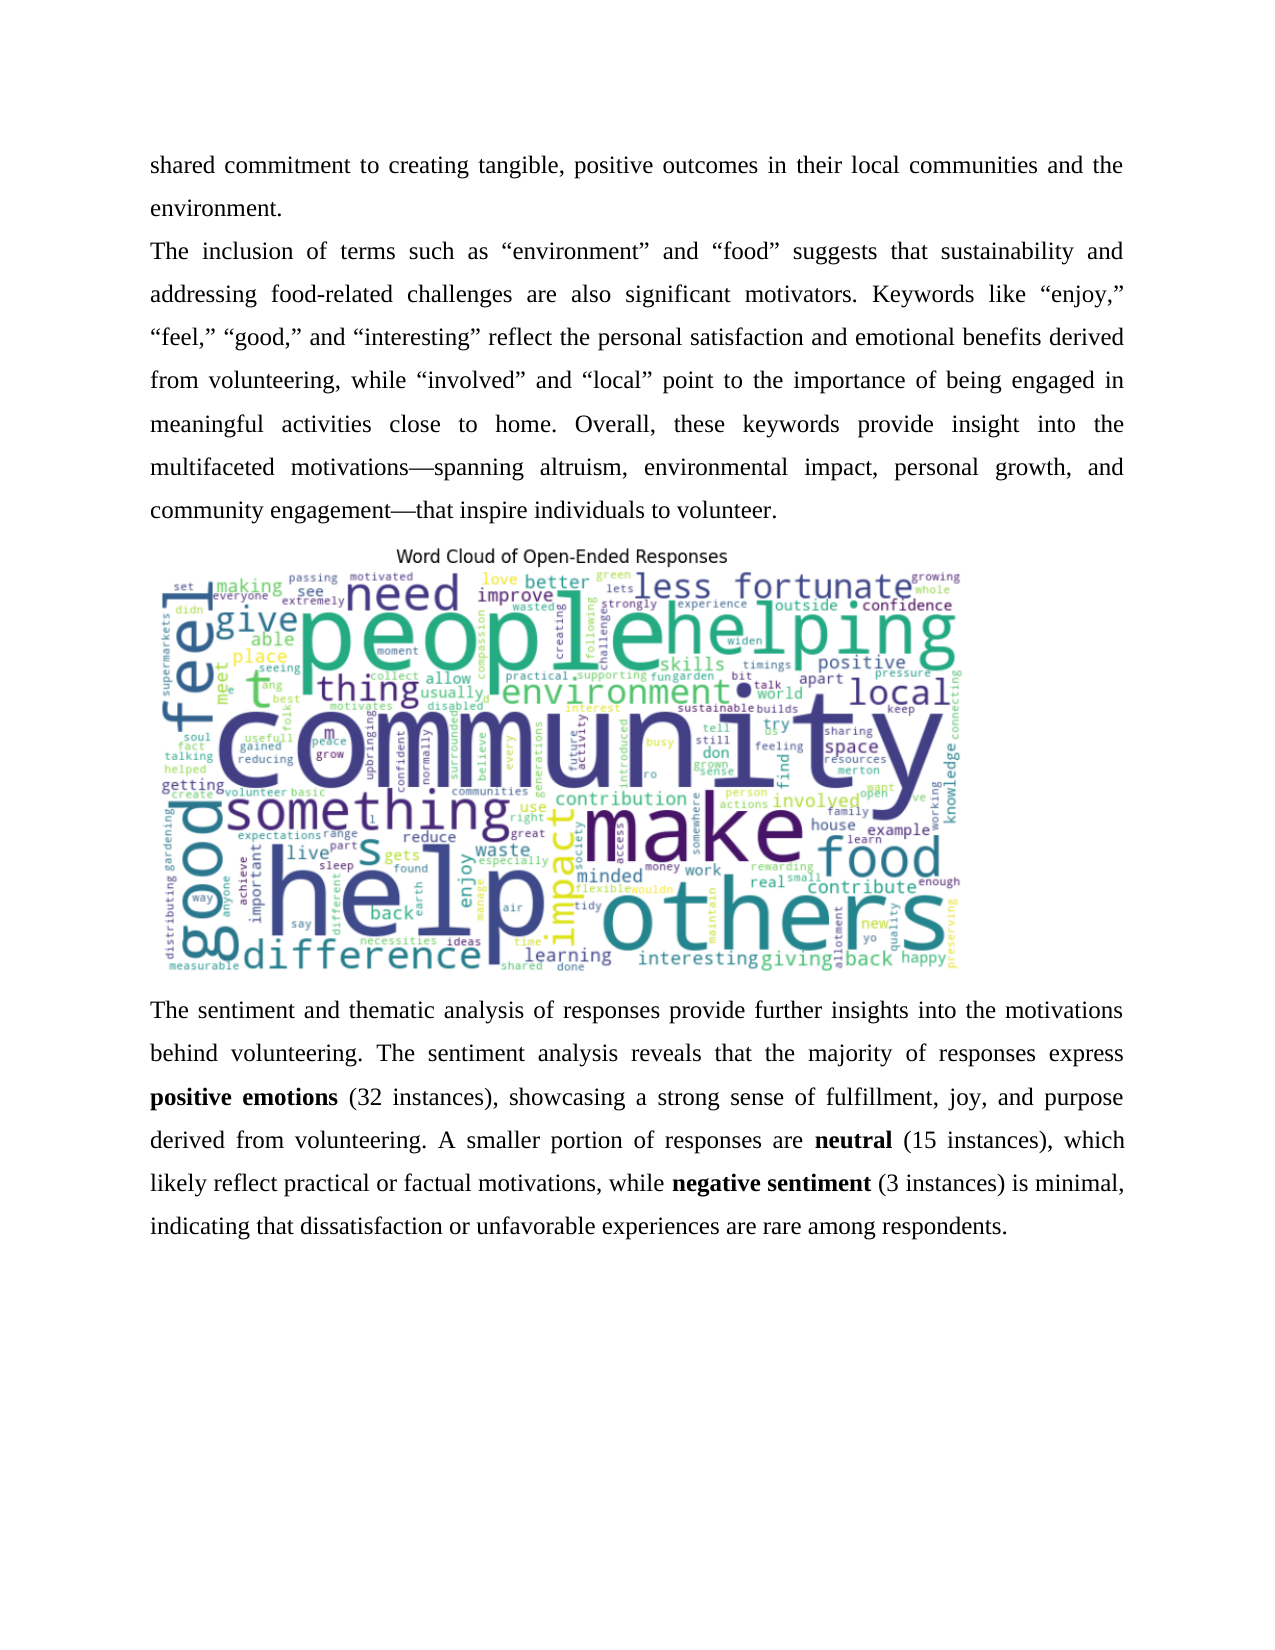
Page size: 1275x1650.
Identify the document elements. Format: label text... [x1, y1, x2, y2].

text The inclusion of terms such as “environment” and “food” suggests that sustainability and addressing food-related challenges are also significant motivators. Keywords like “enjoy,” “feel,” “good,” and “interesting” reflect the personal satisfaction and emotional benefits derived from volunteering, while “involved” and “local” point to the importance of being engaged in meaningful activities close to home. Overall, these keywords provide insight into the multifaceted motivations—spanning altruism, environmental impact, personal growth, and community engagement—that inspire individuals to volunteer. [150, 236, 1125, 524]
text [150, 150, 1125, 222]
text The sentiment and thematic analysis of responses provide further insights into the motivations behind volunteering. The sentiment analysis reveals that the majority of responses express positive emotions (32 instances), showcasing a strong sense of fulfillment, joy, and purpose derived from volunteering. A smaller portion of responses are neutral (15 instances), which likely reflect practical or factual motivations, while negative sentiment (3 instances) is minimal, indicating that dissatisfaction or unfavorable experiences are rare among respondents. [150, 995, 1125, 1240]
picture [150, 538, 974, 983]
